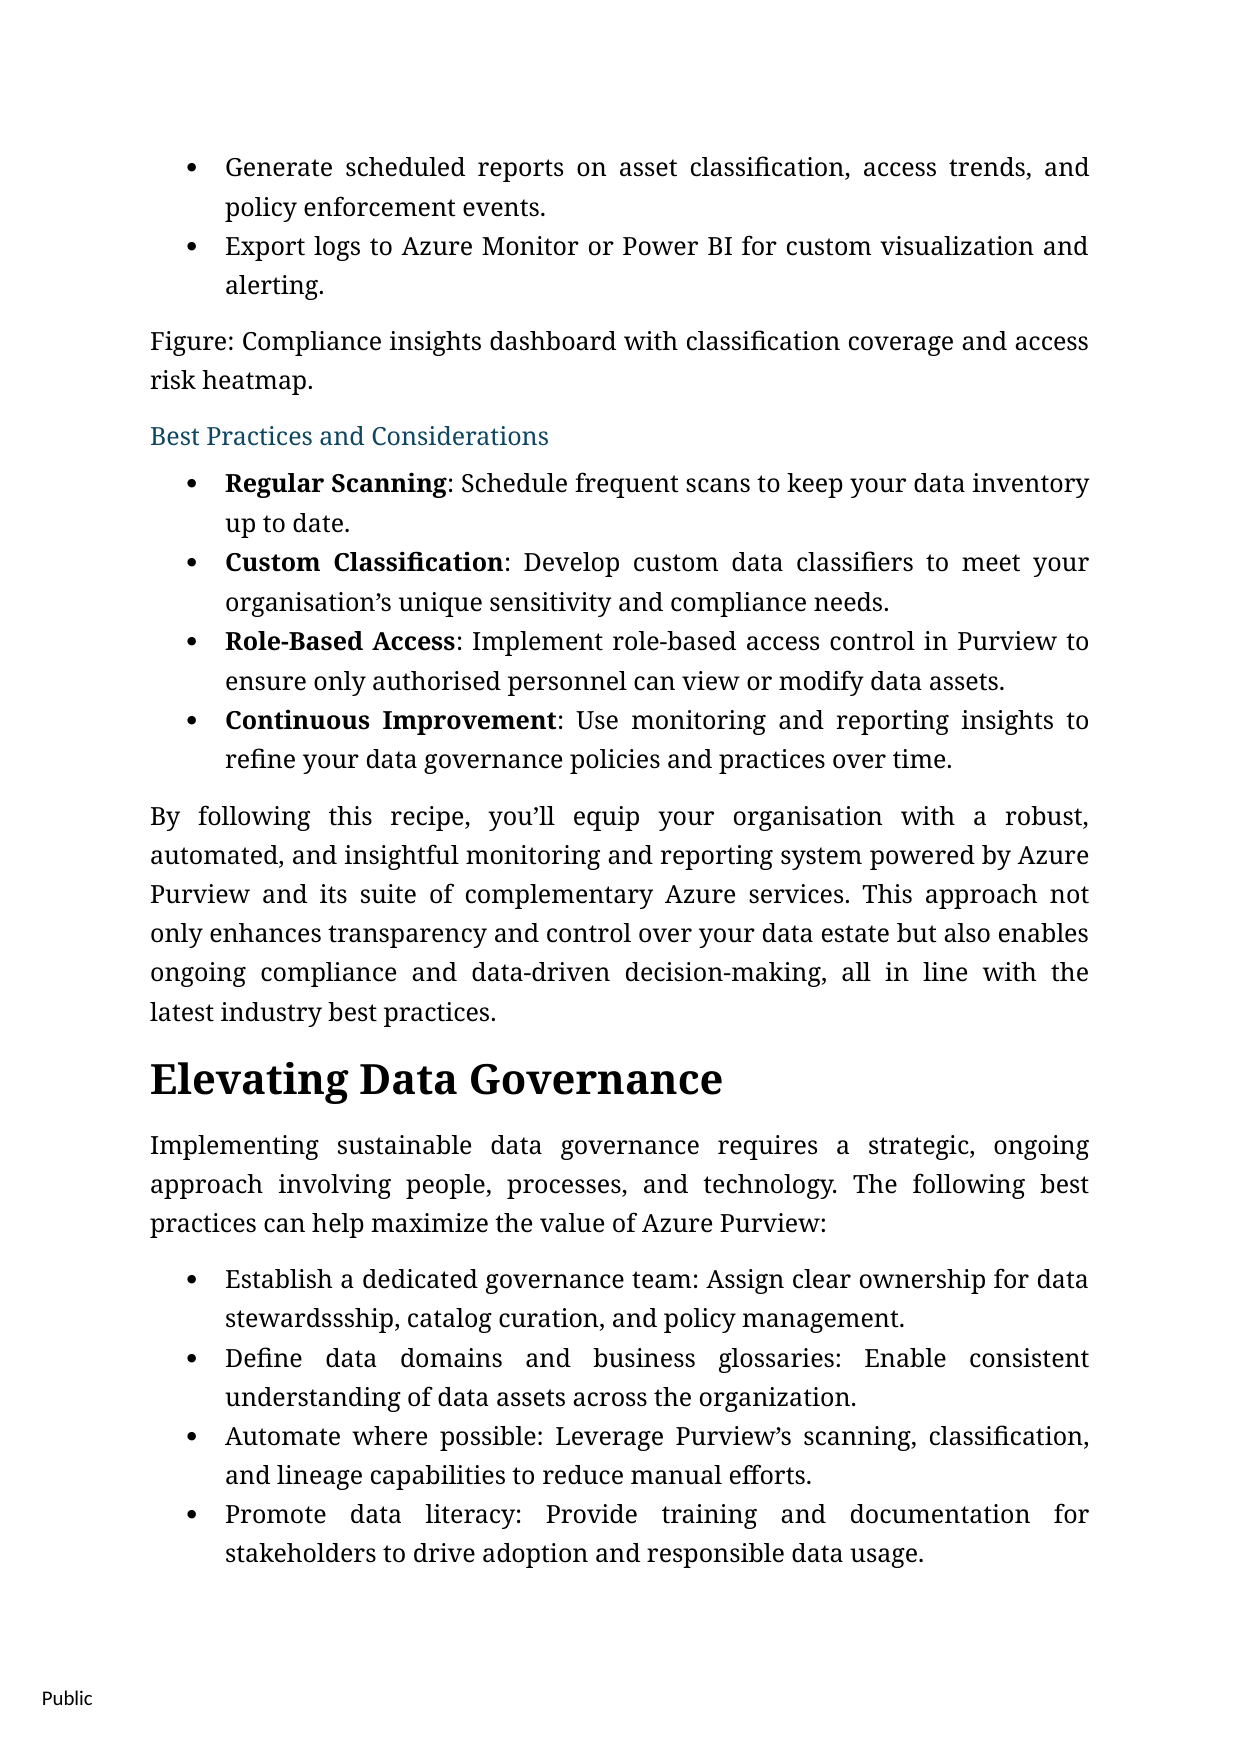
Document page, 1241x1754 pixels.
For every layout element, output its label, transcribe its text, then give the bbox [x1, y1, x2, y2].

text Figure: Compliance insights dashboard with classification coverage and access risk heatmap. [150, 323, 1090, 397]
text Implementing sustainable data governance requires a strategic, ongoing approach involving people, processes, and technology. The following best practices can help maximize the value of Azure Purview: [150, 1128, 1090, 1240]
text By following this recipe, you’ll equip your organisation with a robust, automated, and insightful monitoring and reporting system powered by Azure Purview and its suite of complementary Azure services. This approach not only enhances transparency and control over your data estate but also enables ongoing compliance and data-driven decision-making, all in line with the latest industry best practices. [150, 798, 1090, 1028]
list Generate scheduled reports on asset classification, access trends, and policy enforcement events. [187, 150, 1090, 223]
list Automate where possible: Leverage Purview’s scanning, classification, and lineage capabilities to reduce manual efforts. [187, 1418, 1090, 1492]
list Establish a dedicated governance team: Assign clear ownership for data stewardssship, catalog curation, and policy management. [187, 1262, 1090, 1335]
list Promote data literacy: Provide training and documentation for stakeholders to drive adoption and responsible data usage. [187, 1497, 1090, 1570]
list Continuous Improvement: Use monitoring and reporting insights to refine your data governance policies and practices over time. [187, 703, 1090, 776]
list Custom Classification: Develop custom data classifiers to meet your organisation’s unique sensitivity and compliance needs. [187, 545, 1090, 618]
subtitle Elevating Data Governance [150, 1050, 1090, 1107]
list Define data domains and business glossaries: Enable consistent understanding of data assets across the organization. [187, 1340, 1090, 1413]
list Regular Scanning: Schedule frequent scans to keep your data inventory up to date. [187, 466, 1090, 539]
list Export logs to Azure Monitor or Power BI for custom visualization and alerting. [187, 228, 1090, 302]
subtitle Best Practices and Considerations [150, 418, 1090, 452]
list Role-Based Access: Implement role-based access control in Purview to ensure only authorised personnel can view or modify data assets. [187, 624, 1090, 697]
